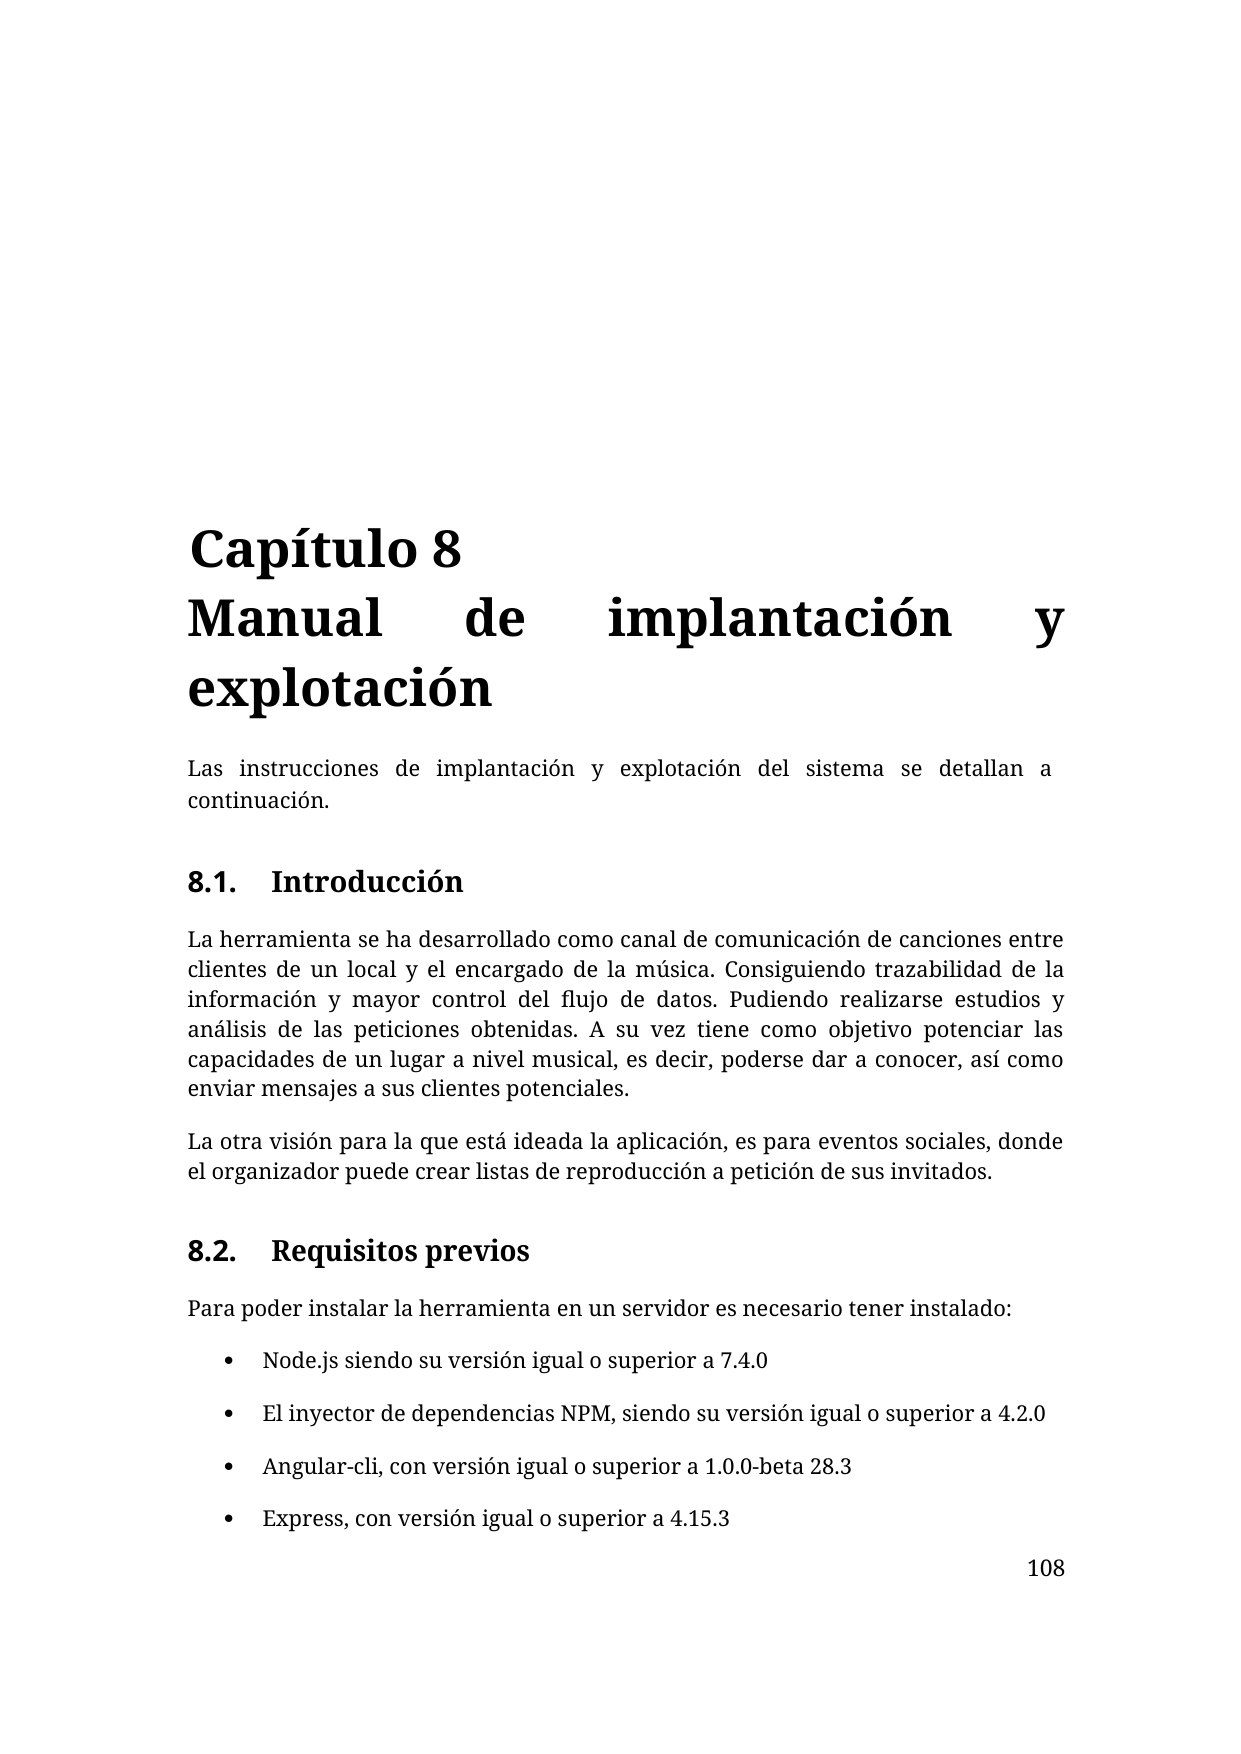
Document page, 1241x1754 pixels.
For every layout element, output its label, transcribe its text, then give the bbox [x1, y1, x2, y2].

text La herramienta se ha desarrollado como canal de comunicación de canciones entre clientes de un local y el encargado de la música. Consiguiendo trazabilidad de la información y mayor control del flujo de datos. Pudiendo realizarse estudios y análisis de las peticiones obtenidas. A su vez tiene como objetivo potenciar las capacidades de un lugar a nivel musical, es decir, poderse dar a conocer, así como enviar mensajes a sus clientes potenciales. [187, 924, 1065, 1103]
subtitle Manual de implantación y explotación [187, 582, 1065, 721]
list Node.js siendo su versión igual o superior a 7.4.0 [225, 1345, 1065, 1375]
list Angular-cli, con versión igual o superior a 1.0.0-beta 28.3 [225, 1451, 1065, 1480]
text Las instrucciones de implantación y explotación del sistema se detallan a continuación. [187, 753, 1053, 815]
subtitle Capítulo 8 [175, 512, 1065, 582]
subtitle Introducción [187, 862, 1065, 901]
text La otra visión para la que está ideada la aplicación, es para eventos sociales, donde el organizador puede crear listas de reproducción a petición de sus invitados. [187, 1126, 1065, 1186]
text Para poder instalar la herramienta en un servidor es necesario tener instalado: [187, 1292, 1065, 1322]
subtitle Requisitos previos [187, 1230, 1065, 1269]
list El inyector de dependencias NPM, siendo su versión igual o superior a 4.2.0 [225, 1398, 1065, 1428]
list Express, con versión igual o superior a 4.15.3 [225, 1503, 1065, 1533]
